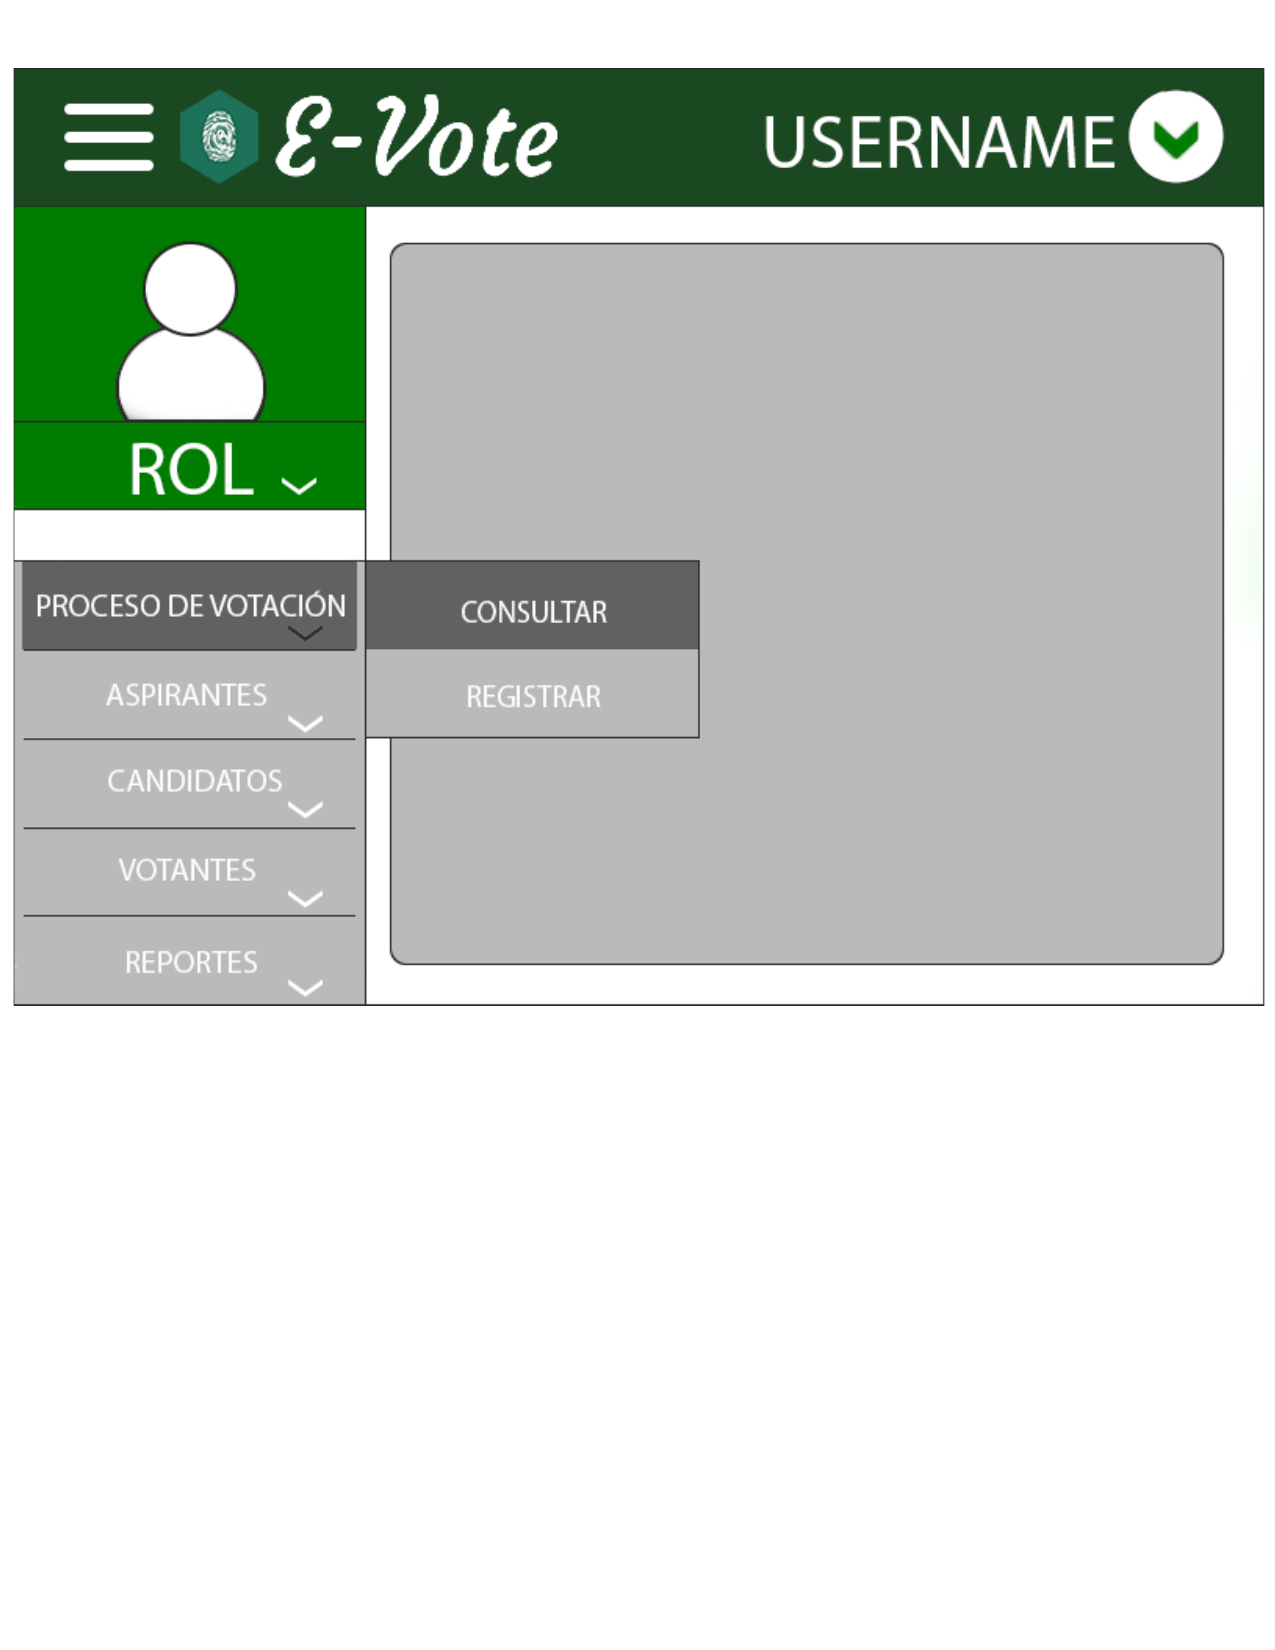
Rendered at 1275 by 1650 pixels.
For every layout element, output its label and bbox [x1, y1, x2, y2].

picture [13, 68, 1265, 1006]
